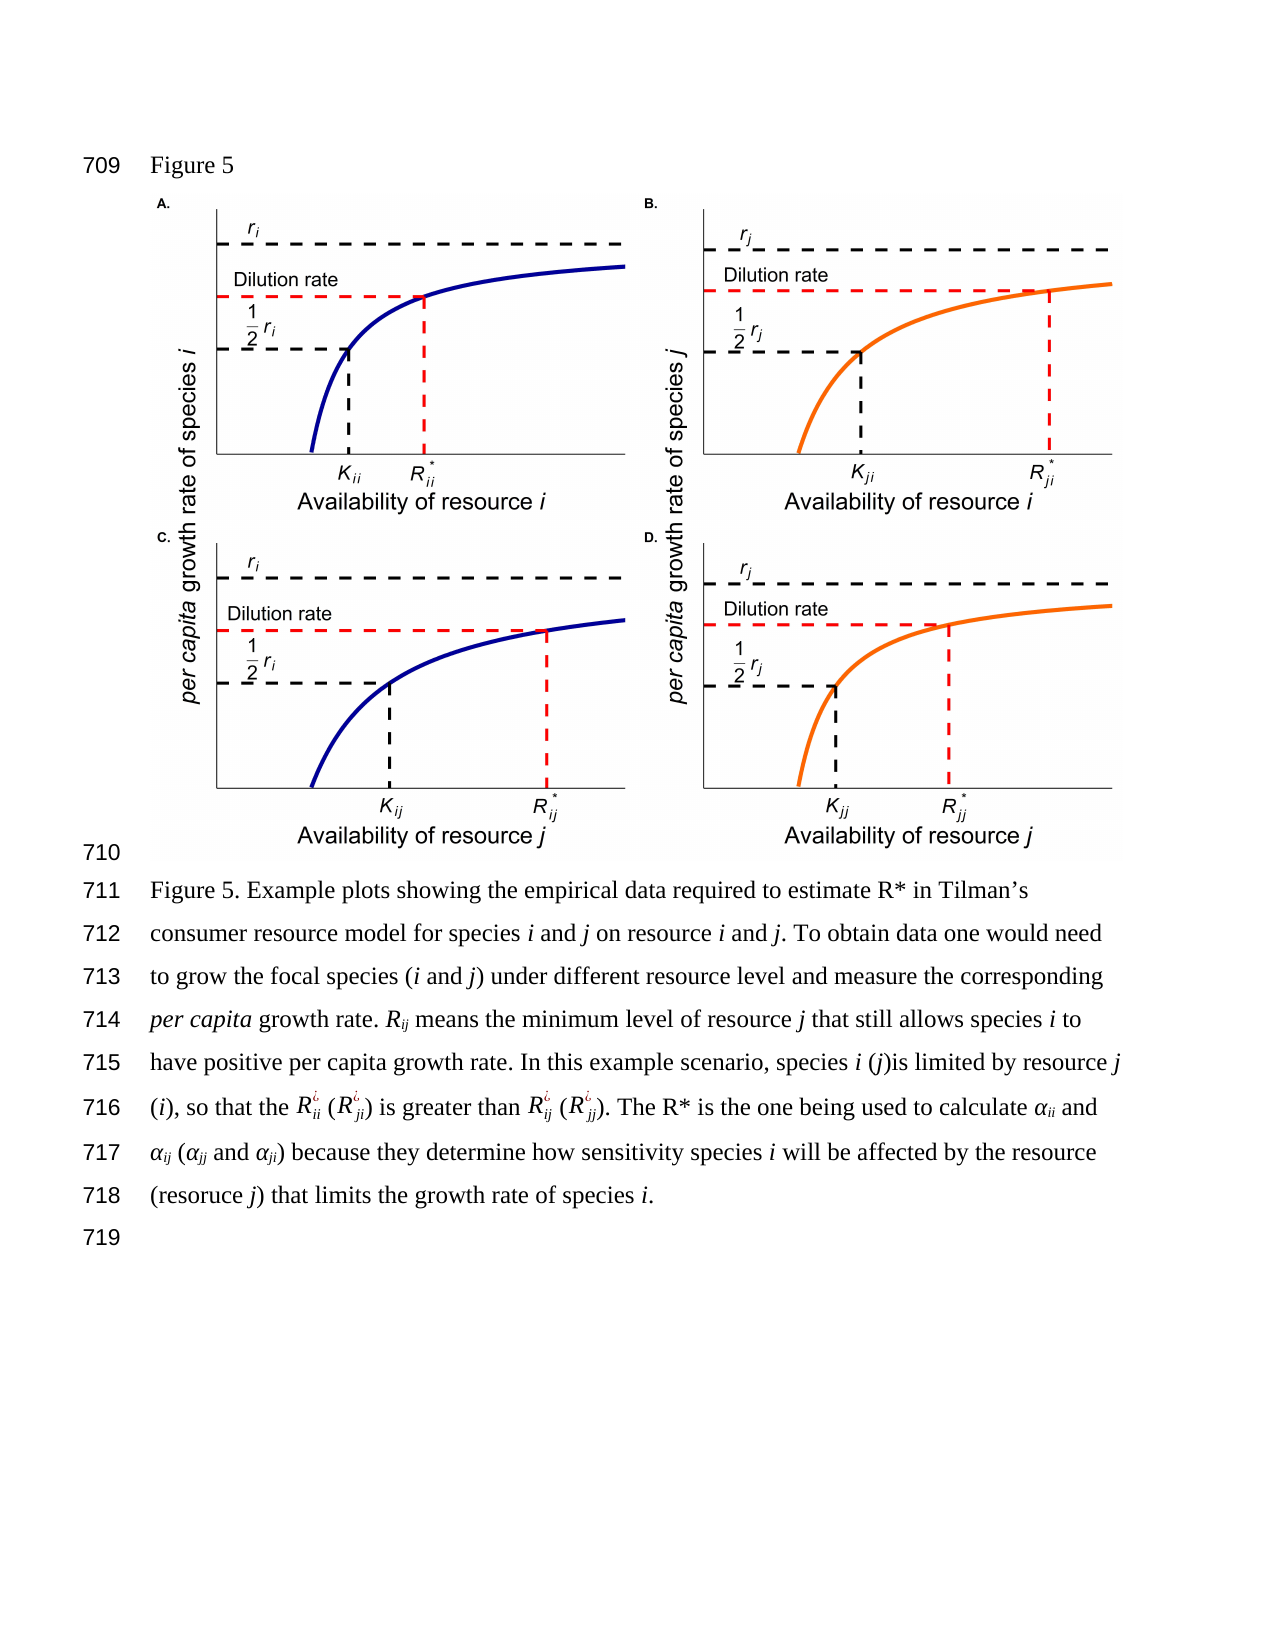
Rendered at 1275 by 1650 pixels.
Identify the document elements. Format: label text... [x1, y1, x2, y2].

picture [150, 193, 1124, 861]
text Figure 5 [150, 150, 1125, 179]
text Figure 5. Example plots showing the empirical data required to estimate R* in Tilman’s consumer resource model for species i and j on resource i and j. To obtain data one would need to grow the focal species (i and j) under different resource level and measure the corresponding per capita growth rate. Rij means the minimum level of resource j that still allows species i to have positive per capita growth rate. In this example scenario, species i (j)is limited by resource j (i), so that the () is greater than (). The R* is the one being used to calculate αii and αij (αjj and αji) because they determine how sensitivity species i will be affected by the resource (resoruce j) that limits the growth rate of species i. [150, 875, 1125, 1209]
